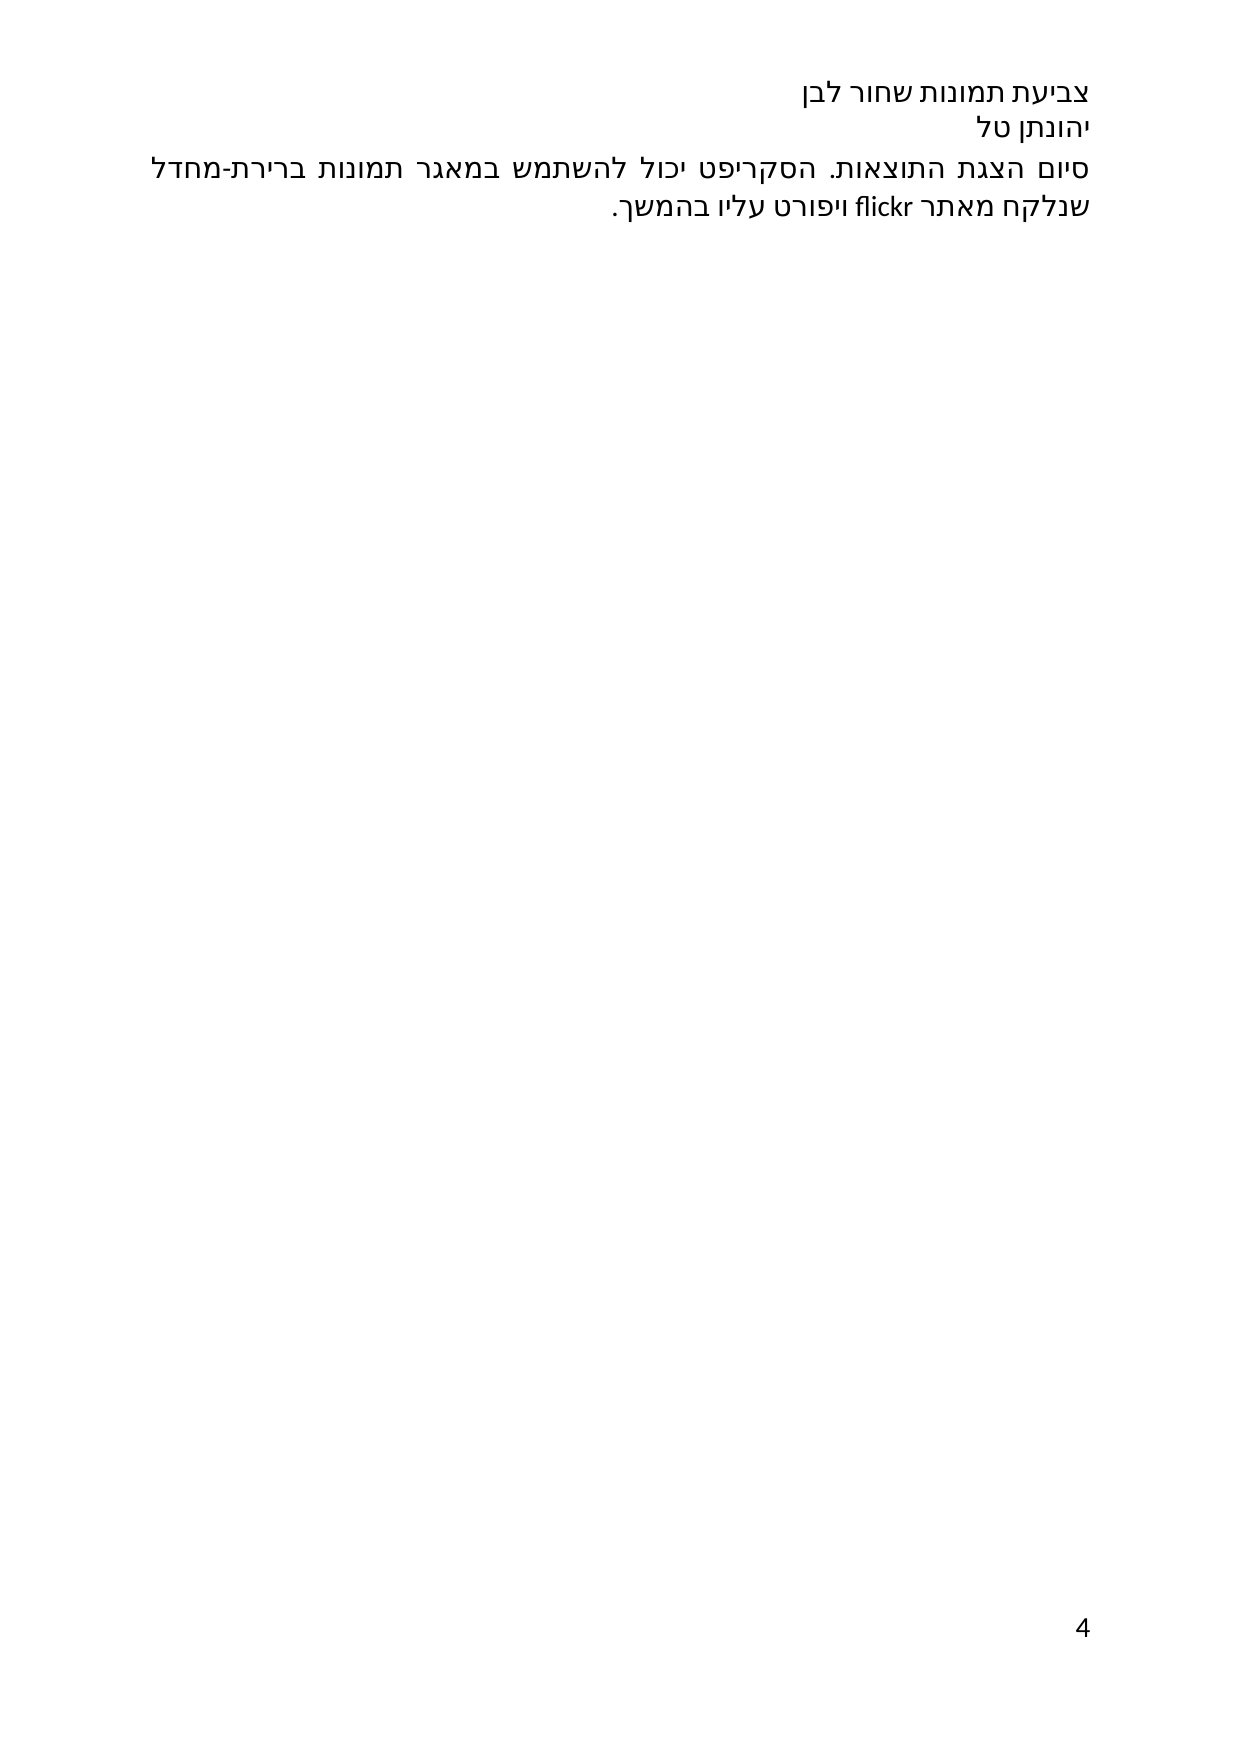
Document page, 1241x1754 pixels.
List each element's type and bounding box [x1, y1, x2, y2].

text [150, 150, 1090, 224]
